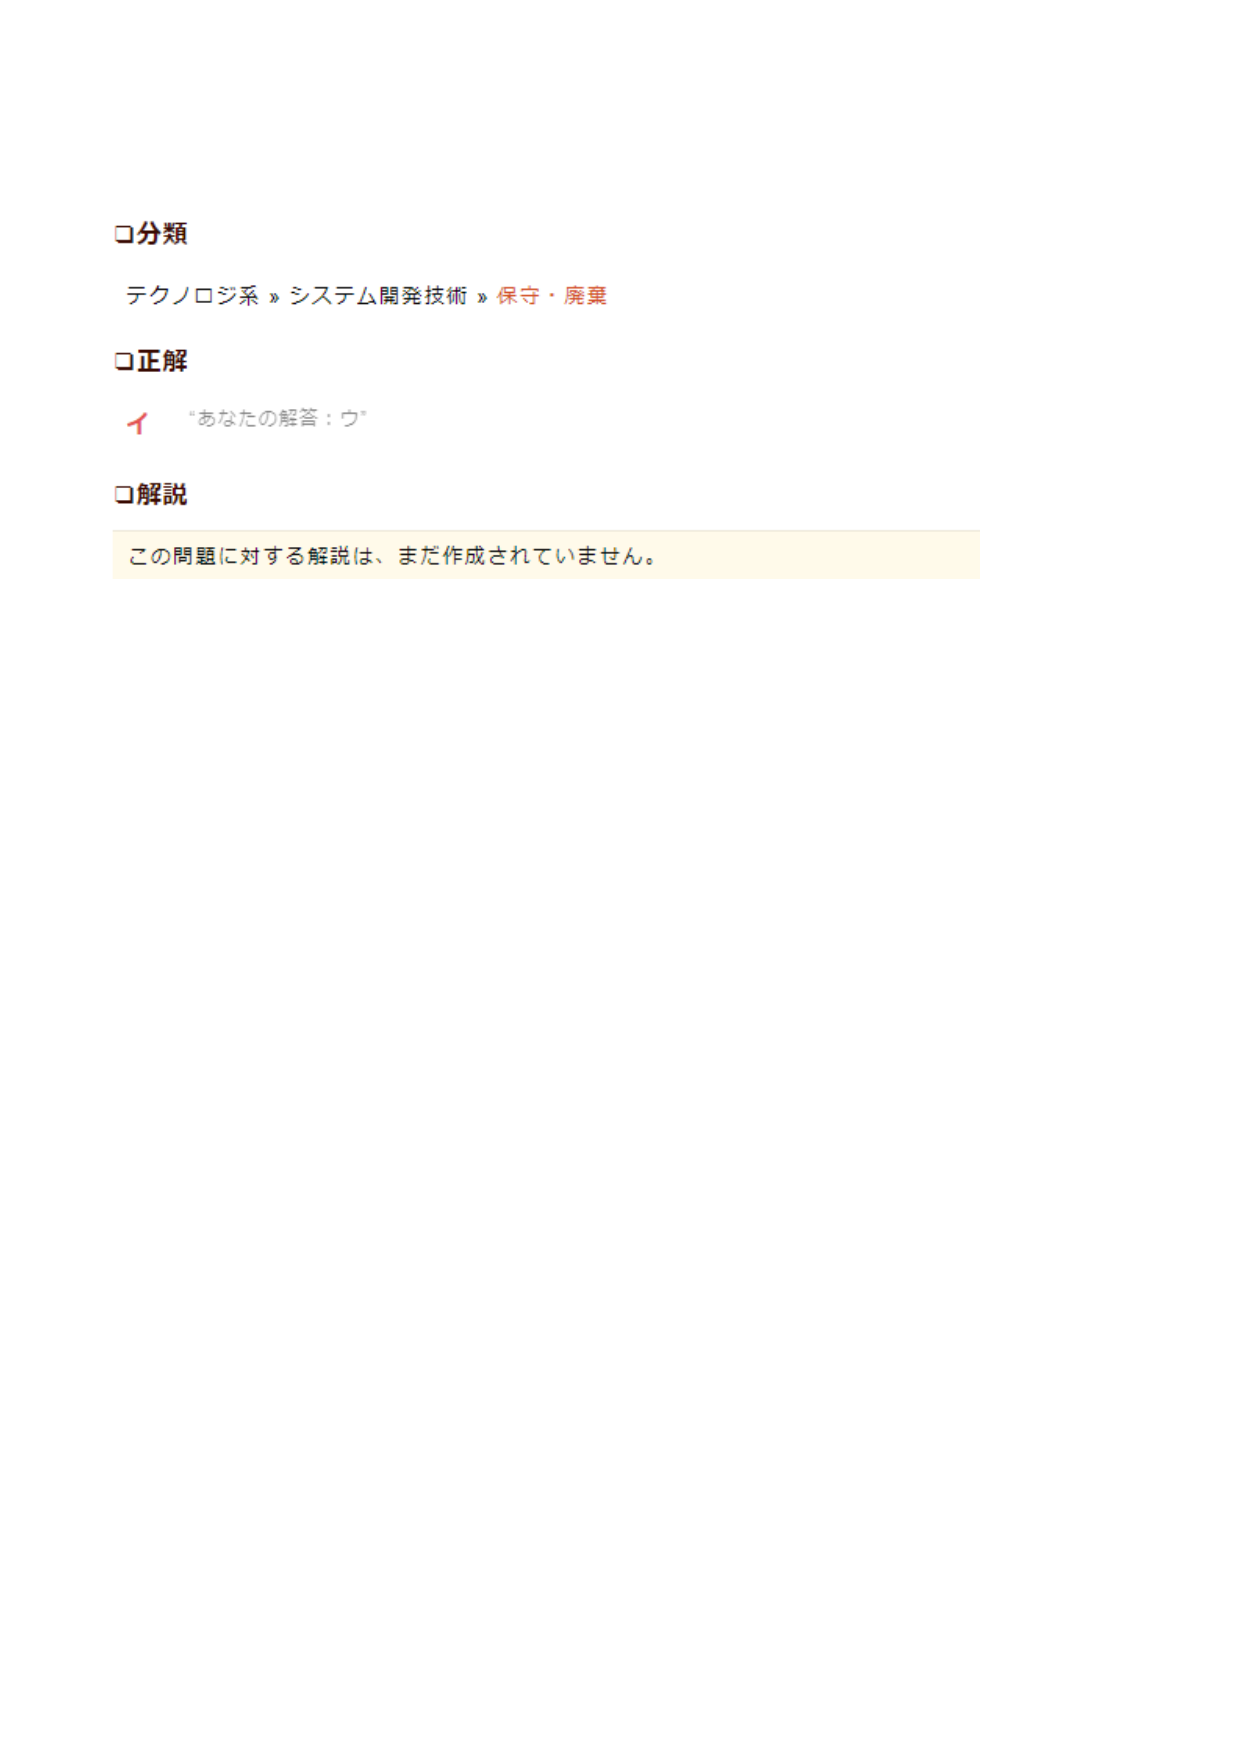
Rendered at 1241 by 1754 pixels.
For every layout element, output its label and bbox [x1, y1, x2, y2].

picture [112, 202, 980, 579]
